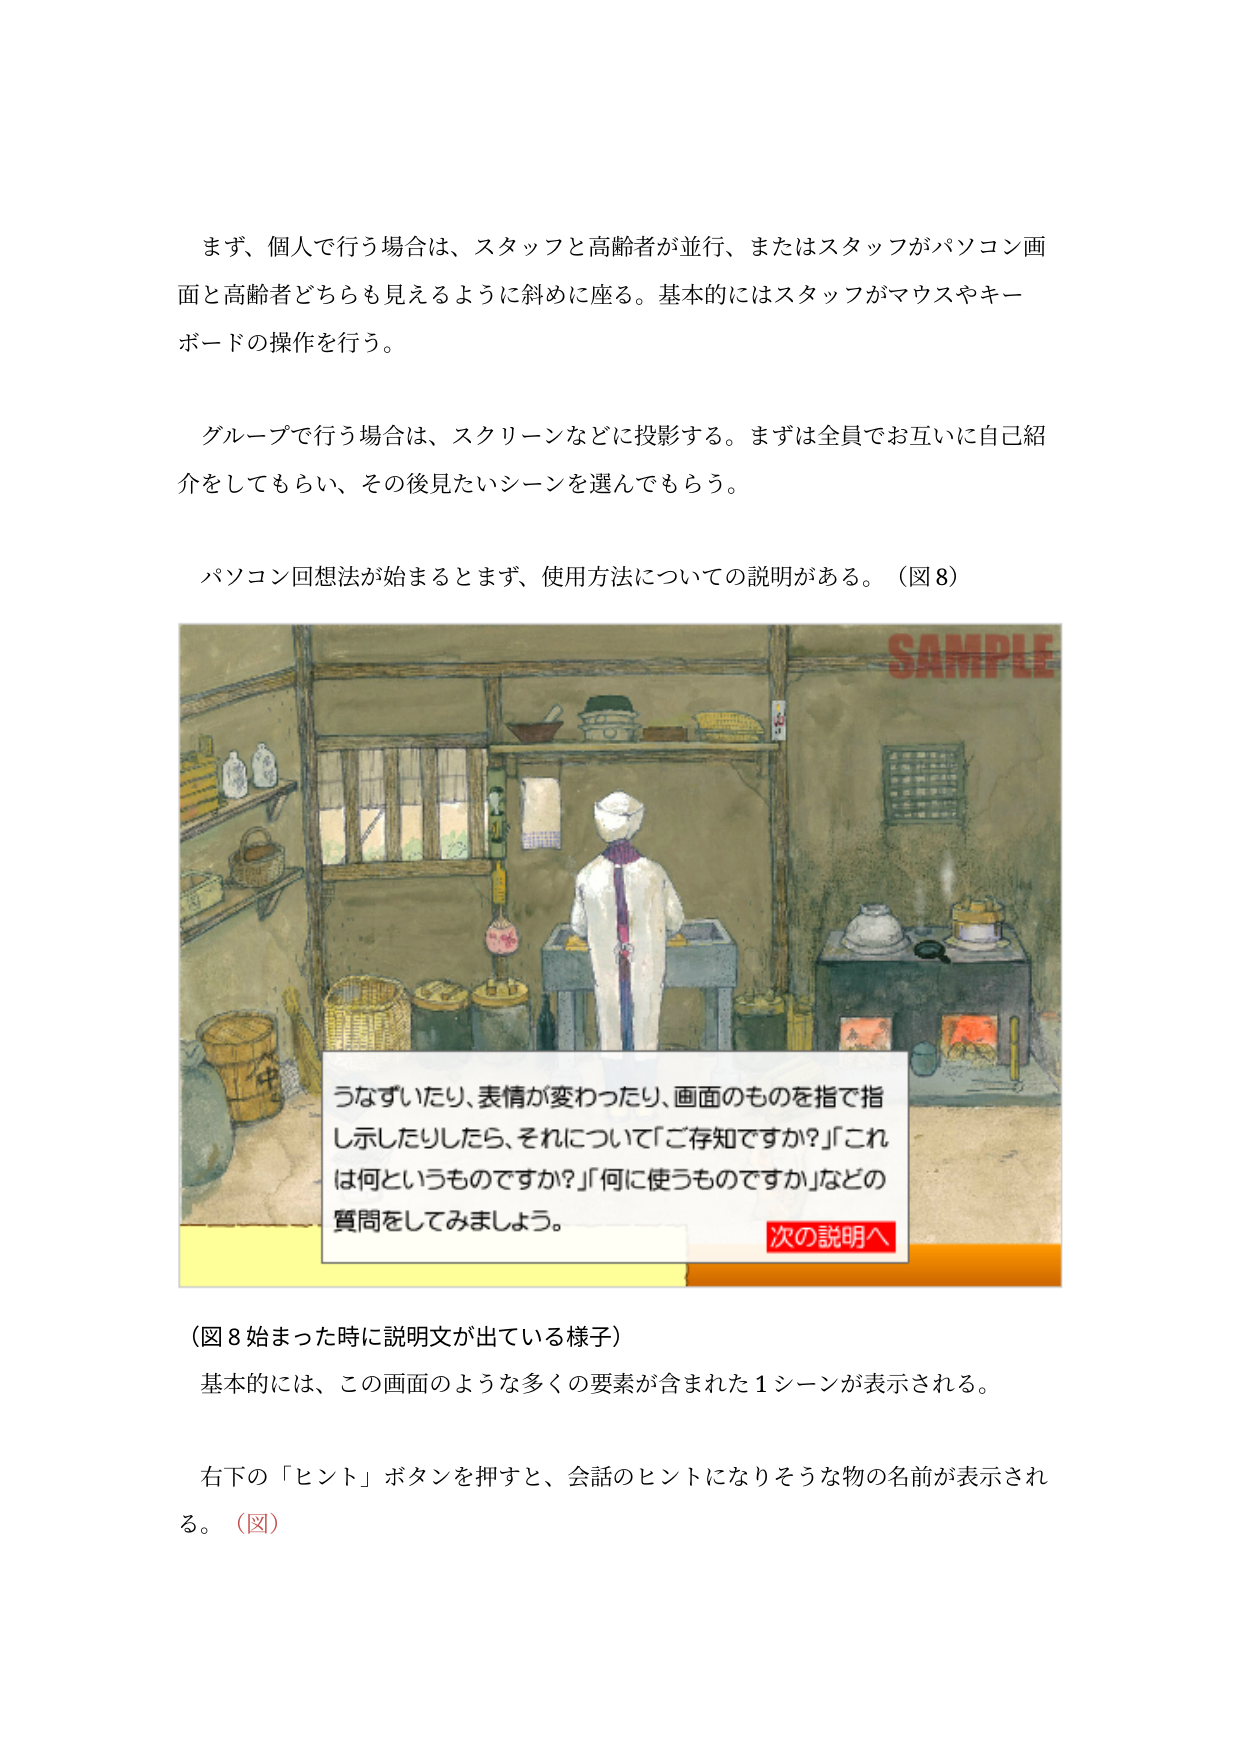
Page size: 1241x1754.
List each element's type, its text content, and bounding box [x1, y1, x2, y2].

text パソコン回想法が始まるとまず、使用方法についての説明がある。（図8） [177, 555, 1063, 596]
text まず、個人で行う場合は、スタッフと高齢者が並行、またはスタッフがパソコン画面と高齢者どちらも見えるように斜めに座る。基本的にはスタッフがマウスやキーボードの操作を行う。 [177, 225, 1063, 363]
text 右下の「ヒント」ボタンを押すと、会話のヒントになりそうな物の名前が表示される。（図） [177, 1454, 1063, 1544]
text （図8 始まった時に説明文が出ている様子） [177, 1315, 1063, 1356]
text グループで行う場合は、スクリーンなどに投影する。まずは全員でお互いに自己紹介をしてもらい、その後見たいシーンを選んでもらう。 [177, 414, 1063, 503]
text 基本的には、この画面のような多くの要素が含まれた1シーンが表示される。 [177, 1361, 1063, 1403]
picture [177, 621, 1063, 1290]
